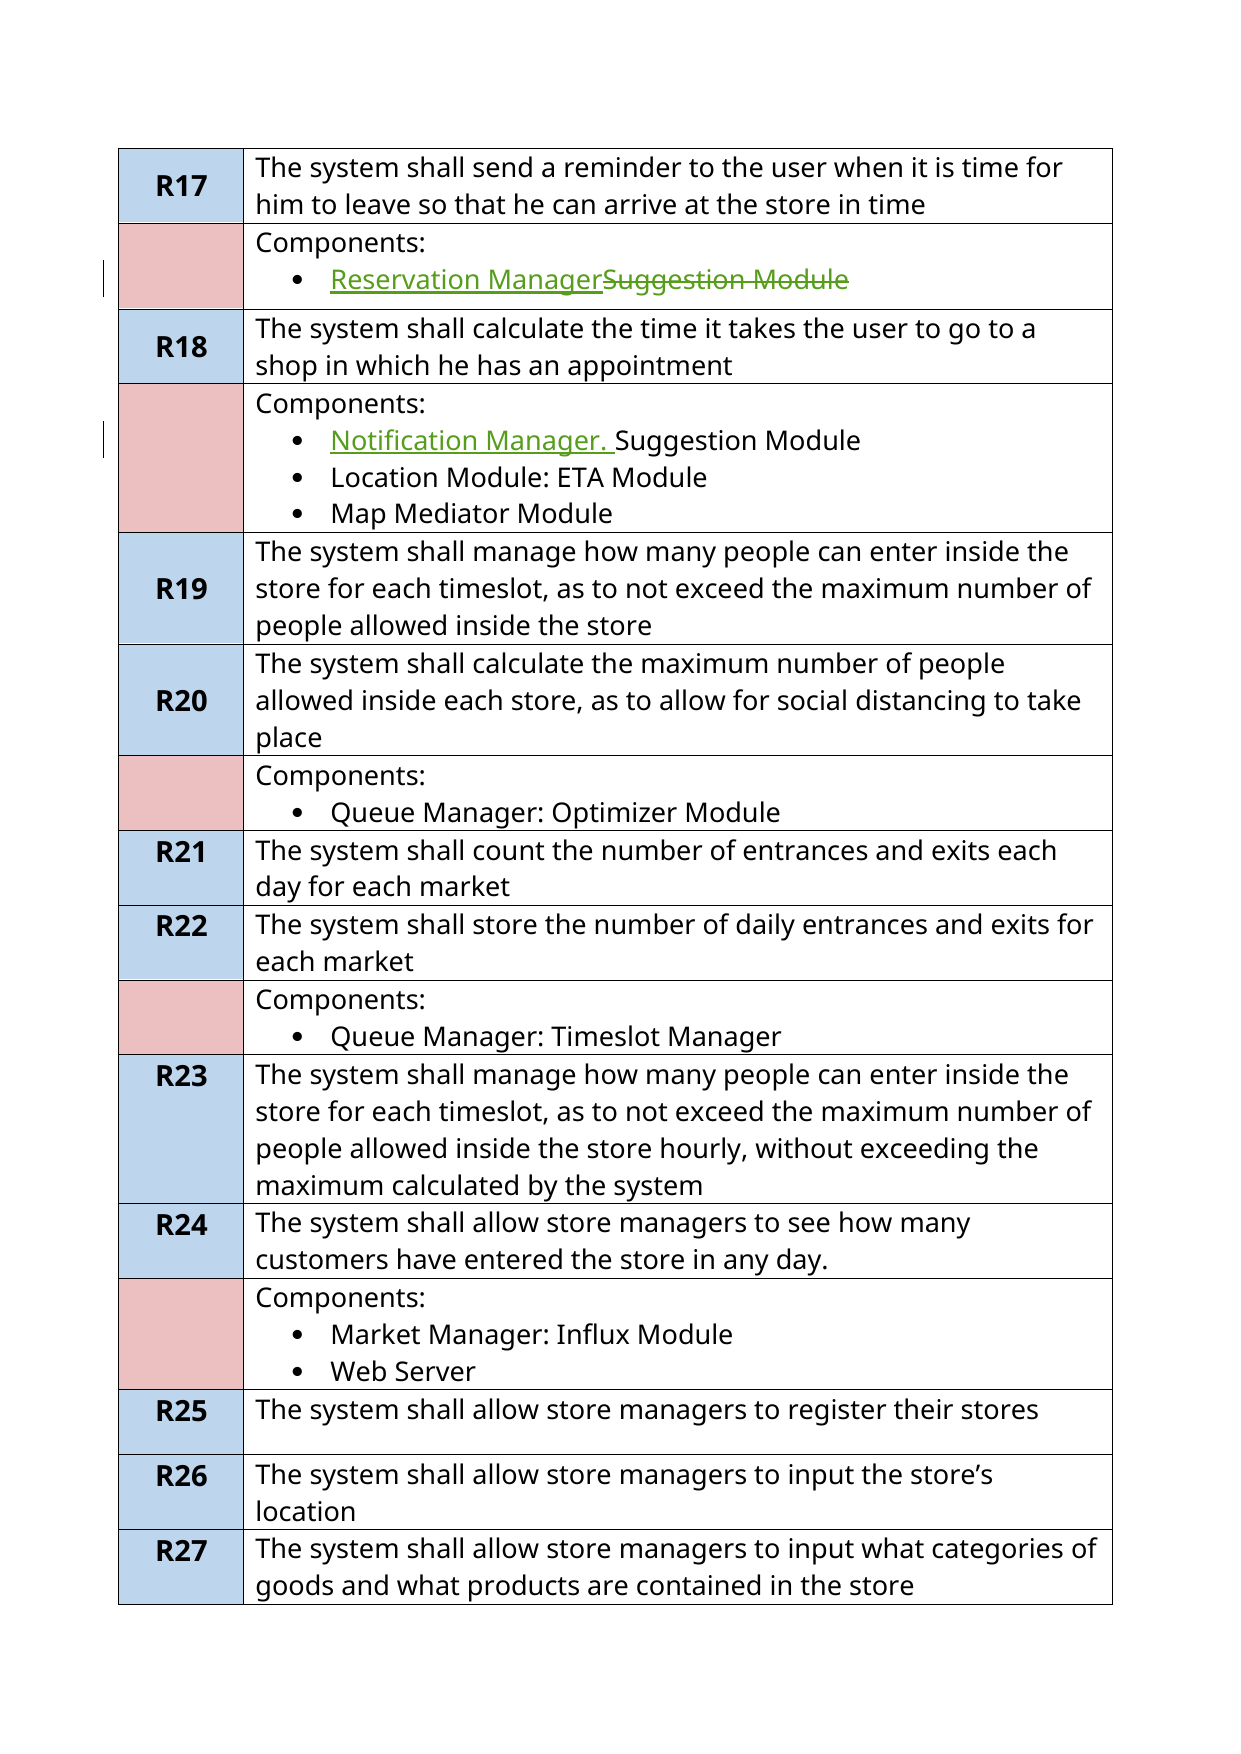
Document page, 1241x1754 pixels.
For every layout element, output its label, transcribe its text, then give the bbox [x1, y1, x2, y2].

table_cell The system shall allow store managers to see how many customers have entered the store in any day. [244, 1204, 1112, 1278]
table_cell R25 [119, 1390, 243, 1454]
table_cell R27 [119, 1530, 243, 1604]
table_cell The system shall send a reminder to the user when it is time for him to leave so that he can arrive at the store in time [244, 149, 1112, 222]
table_cell The system shall allow store managers to input the store’s location [244, 1455, 1112, 1529]
table_cell [119, 224, 243, 308]
table_cell Components: Suggestion Module Location Module: ETA Module Map Mediator Module [426, 384, 1112, 532]
table_cell Components: Market Manager: Influx Module Web Server [244, 1279, 1112, 1389]
table_cell [119, 981, 243, 1054]
table_cell The system shall calculate the maximum number of people allowed inside each store, as to allow for social distancing to take place [244, 645, 1112, 755]
table_cell [119, 1279, 243, 1389]
table_cell R20 [119, 645, 243, 755]
table_cell R22 [119, 906, 243, 979]
table_cell R24 [119, 1204, 243, 1278]
table_cell [119, 384, 243, 532]
table_cell Components: Queue Manager: Optimizer Module [244, 756, 1112, 830]
table_cell R18 [119, 310, 243, 383]
table_cell The system shall calculate the time it takes the user to go to a shop in which he has an appointment [244, 310, 1112, 383]
table_cell R26 [119, 1455, 243, 1529]
table_cell The system shall count the number of entrances and exits each day for each market [510, 831, 1112, 905]
table_cell The system shall manage how many people can enter inside the store for each timeslot, as to not exceed the maximum number of people allowed inside the store hourly, without exceeding the maximum calculated by the system [244, 1055, 1112, 1203]
table_cell R17 [119, 149, 243, 222]
table_cell Components: Suggestion Module Location Module: ETA Module Map Mediator Module [244, 384, 330, 532]
table_cell The system shall allow store managers to input what categories of goods and what products are contained in the store [244, 1530, 1112, 1604]
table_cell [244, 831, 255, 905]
table_cell [119, 756, 243, 830]
table_cell R23 [119, 1055, 243, 1203]
table_cell The system shall allow store managers to register their stores [244, 1390, 1112, 1454]
table_cell The system shall manage how many people can enter inside the store for each timeslot, as to not exceed the maximum number of people allowed inside the store [244, 533, 1112, 643]
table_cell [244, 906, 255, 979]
table_cell R19 [119, 533, 243, 643]
table_cell Components: Queue Manager: Timeslot Manager [244, 981, 1112, 1054]
table_cell The system shall store the number of daily entrances and exits for each market [414, 906, 1112, 979]
table_cell R21 [119, 831, 243, 905]
table_cell Components: [244, 224, 1112, 308]
